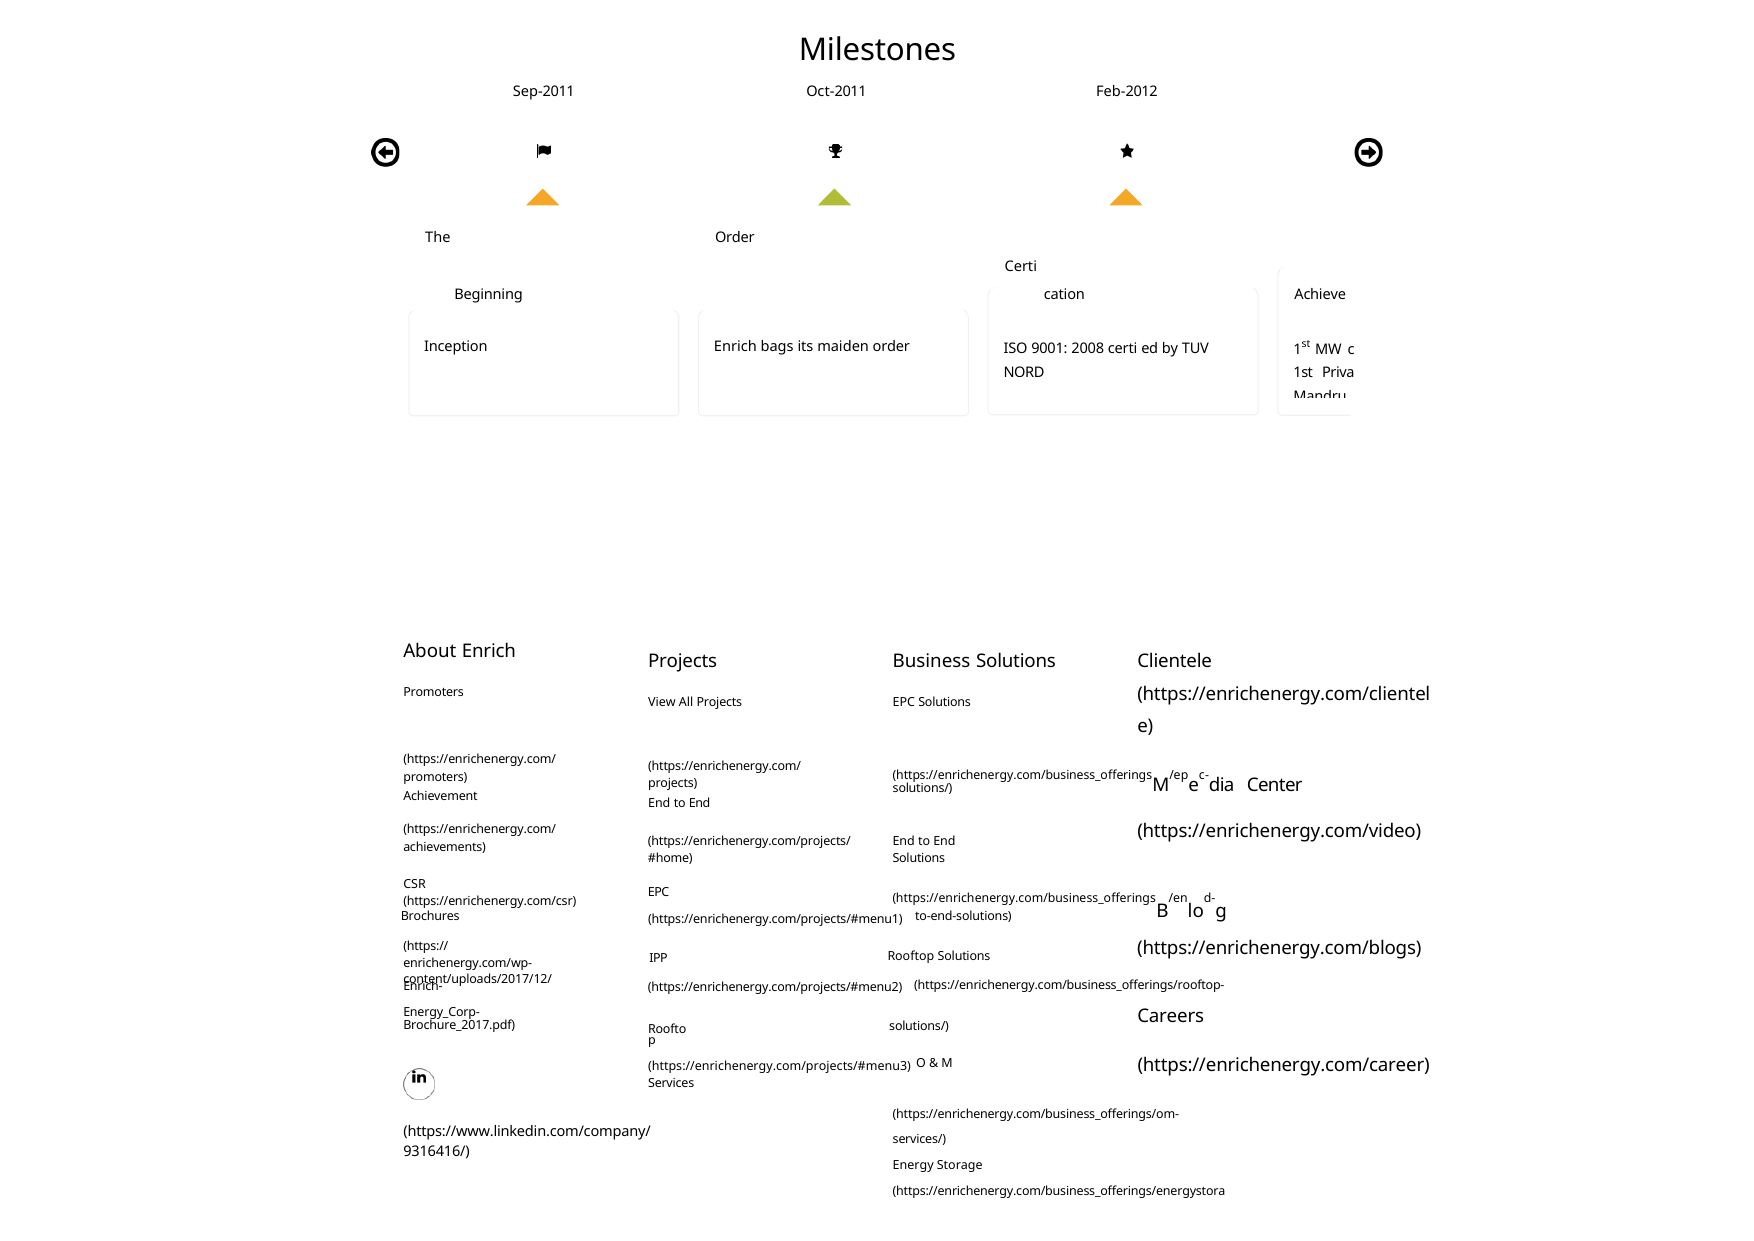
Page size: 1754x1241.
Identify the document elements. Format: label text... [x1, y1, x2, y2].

text (https://enrichenergy.com/business_offerings/om- services/) [892, 1105, 1206, 1147]
text View All Projects [648, 693, 842, 710]
picture [403, 1068, 435, 1100]
text Careers [1137, 1006, 1710, 1027]
picture [371, 138, 400, 167]
text Business Solutions [892, 648, 1133, 673]
text (https://www.linkedin.com/company/9316416/) [403, 1121, 700, 1160]
text (https://enrichenergy.com/projects) [648, 757, 838, 791]
text (https://enrichenergy.com/promoters) [403, 751, 605, 785]
picture [1120, 143, 1134, 158]
text solutions/) [695, 1017, 949, 1034]
text (https://enrichenergy.com/wp- [403, 937, 565, 971]
text (https://enrichenergy.com/video) [1137, 821, 1710, 842]
text (https://enrichenergy.com/projects/#menu3) O & M Services [648, 1054, 979, 1094]
text (https://enrichenergy.com/business_offeringsB/enlod-g [892, 883, 1710, 907]
text Milestones [88, 26, 1666, 69]
text (https://enrichenergy.com/achievements) [403, 821, 626, 855]
text (https://enrichenergy.com/projects/#home) [648, 832, 879, 866]
text Rooftop Solutions [672, 947, 990, 964]
text Sep-2011 Oct-2011 Feb-2012 [513, 81, 1710, 101]
picture [1354, 138, 1383, 167]
text End to End Solutions [892, 832, 1008, 866]
text Clientele (https://enrichenergy.com/clientele) [1137, 648, 1431, 737]
text (https://enrichenergy.com/business_offeringsM/epec-dia Center [892, 759, 1710, 784]
text (https://enrichenergy.com/career) [1137, 1054, 1710, 1076]
text (https://enrichenergy.com/projects/#menu1) to-end-solutions) [648, 913, 1710, 926]
text EPC [648, 883, 673, 901]
text content/uploads/2017/12/Enrich- [403, 978, 581, 992]
text IPP [569, 949, 668, 966]
text EPC Solutions [892, 693, 1133, 710]
text Projects [648, 648, 842, 673]
picture [828, 144, 843, 158]
text About Enrich [403, 638, 551, 663]
text (https://enrichenergy.com/blogs) [1137, 937, 1710, 958]
text Energy_Corp-Brochure_2017.pdf) [403, 1006, 590, 1032]
text CSR (https://enrichenergy.com/csr) [403, 875, 596, 909]
text Promoters [403, 683, 551, 700]
picture [537, 144, 551, 158]
text Rooftop [648, 1024, 691, 1047]
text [892, 1156, 1229, 1199]
